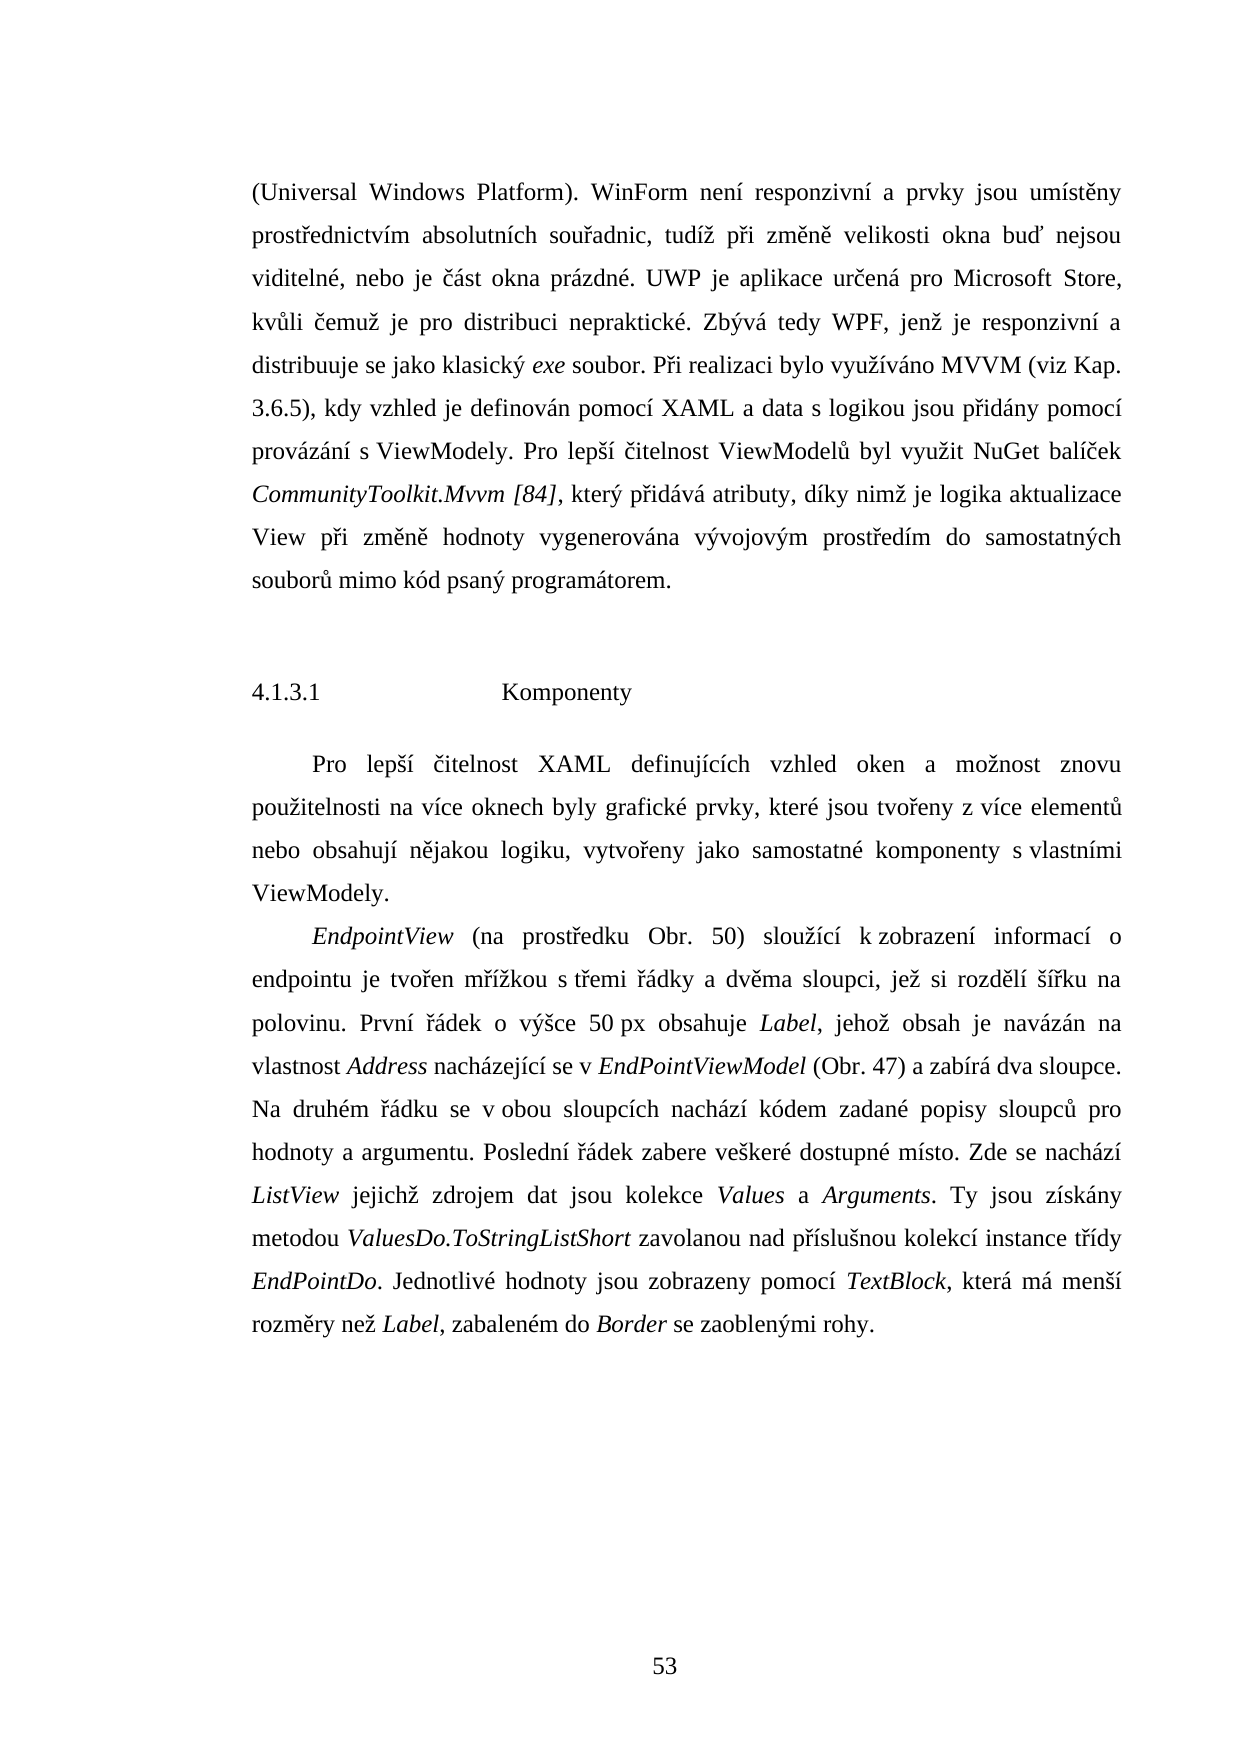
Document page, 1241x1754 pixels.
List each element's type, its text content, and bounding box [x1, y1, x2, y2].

subtitle Komponenty [252, 677, 1122, 705]
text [252, 177, 1122, 594]
text EndpointView (na prostředku Obr. 50) sloužící k zobrazení informací o endpointu je tvořen mřížkou s třemi řádky a dvěma sloupci, jež si rozdělí šířku na polovinu. První řádek o výšce 50 px obsahuje Label, jehož obsah je navázán na vlastnost Address nacházející se v EndPointViewModel (Obr. 47) a zabírá dva sloupce. Na druhém řádku se v obou sloupcích nachází kódem zadané popisy sloupců pro hodnoty a argumentu. Poslední řádek zabere veškeré dostupné místo. Zde se nachází ListView jejichž zdrojem dat jsou kolekce Values a Arguments. Ty jsou získány metodou ValuesDo.ToStringListShort zavolanou nad příslušnou kolekcí instance třídy EndPointDo. Jednotlivé hodnoty jsou zobrazeny pomocí TextBlock, která má menší rozměry než Label, zabaleném do Border se zaoblenými rohy. [252, 921, 1122, 1338]
text Pro lepší čitelnost XAML definujících vzhled oken a možnost znovu použitelnosti na více oknech byly grafické prvky, které jsou tvořeny z více elementů nebo obsahují nějakou logiku, vytvořeny jako samostatné komponenty s vlastními ViewModely. [252, 749, 1122, 907]
